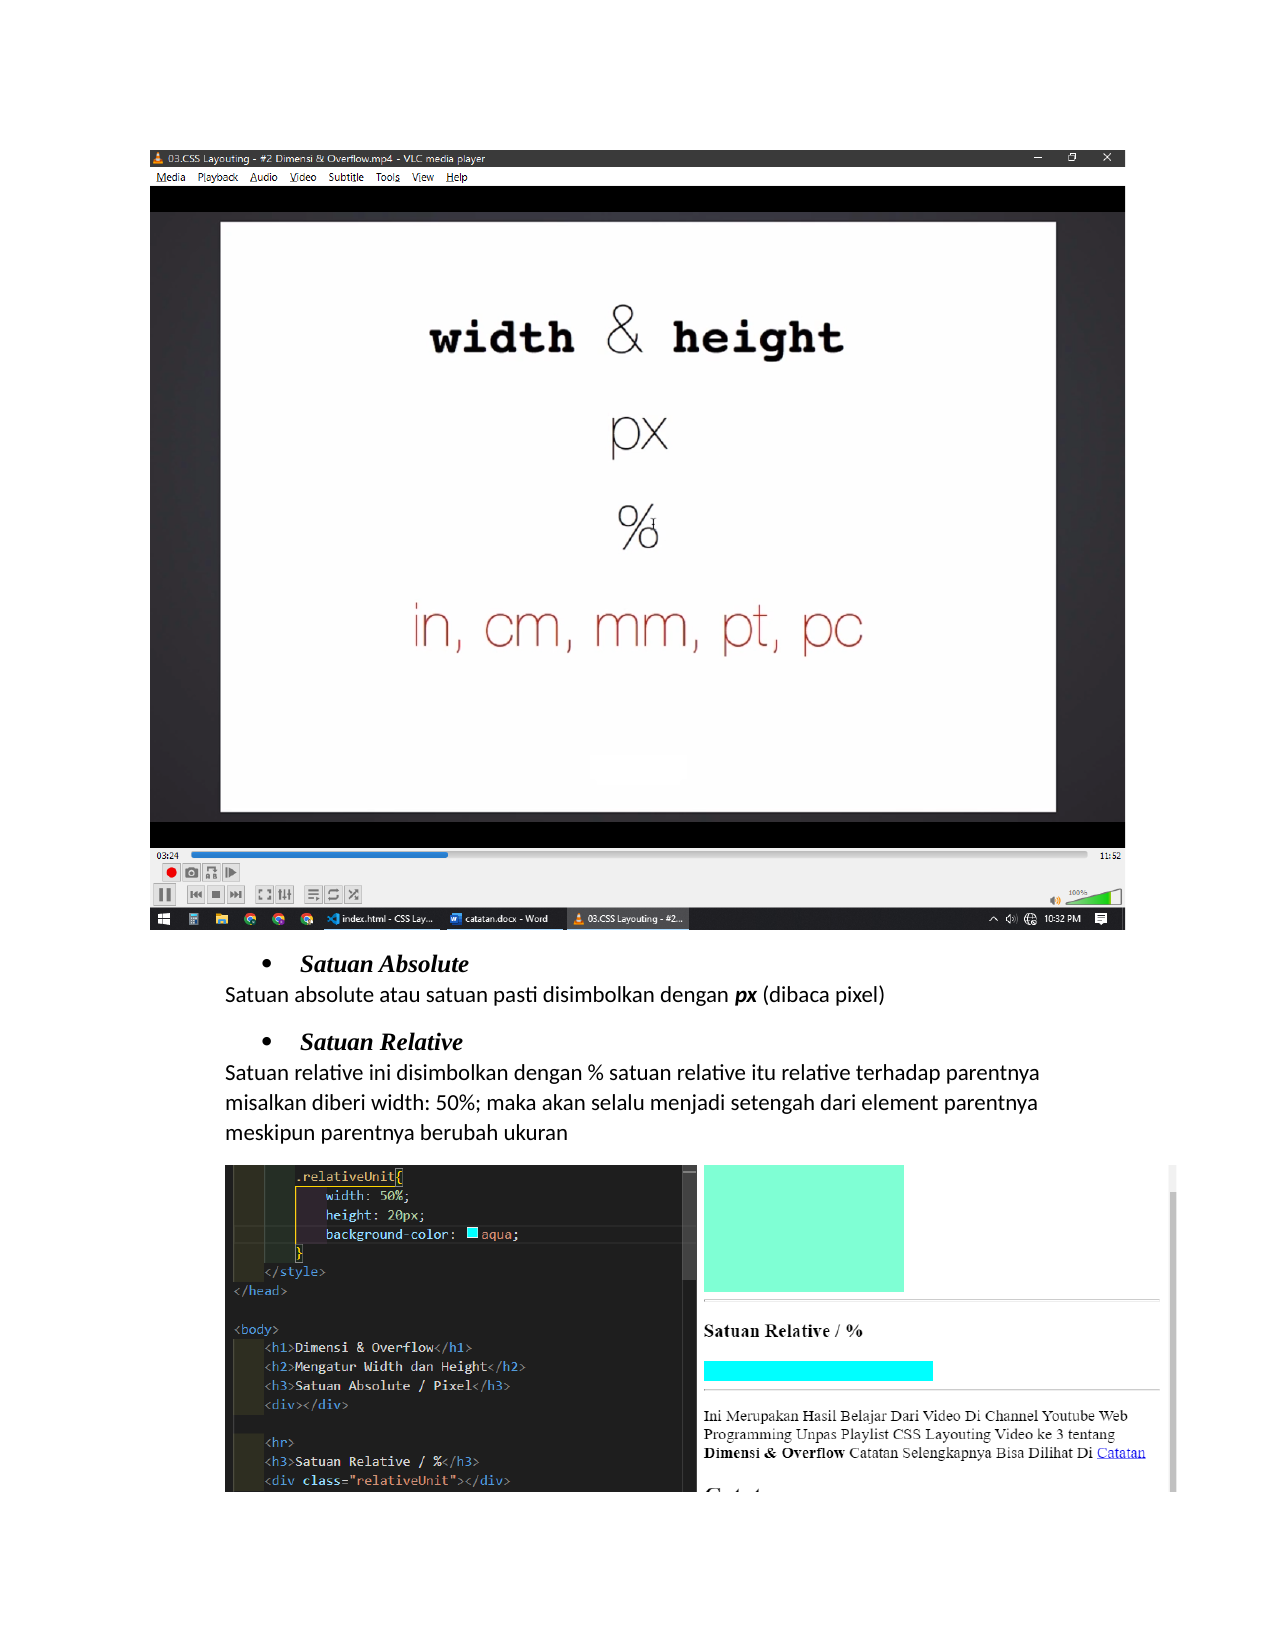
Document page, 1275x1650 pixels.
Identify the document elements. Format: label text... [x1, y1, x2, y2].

picture [225, 1165, 1177, 1492]
picture [150, 150, 1125, 930]
text Satuan absolute atau satuan pasti disimbolkan dengan px (dibaca pixel) [225, 980, 1125, 1008]
subtitle Satuan Relative [262, 1027, 1125, 1056]
subtitle Satuan Absolute [262, 949, 1125, 978]
text Satuan relative ini disimbolkan dengan % satuan relative itu relative terhadap parentnya misalkan diberi width: 50%; maka akan selalu menjadi setengah dari element parentnya meskipun parentnya berubah ukuran [225, 1058, 1125, 1146]
